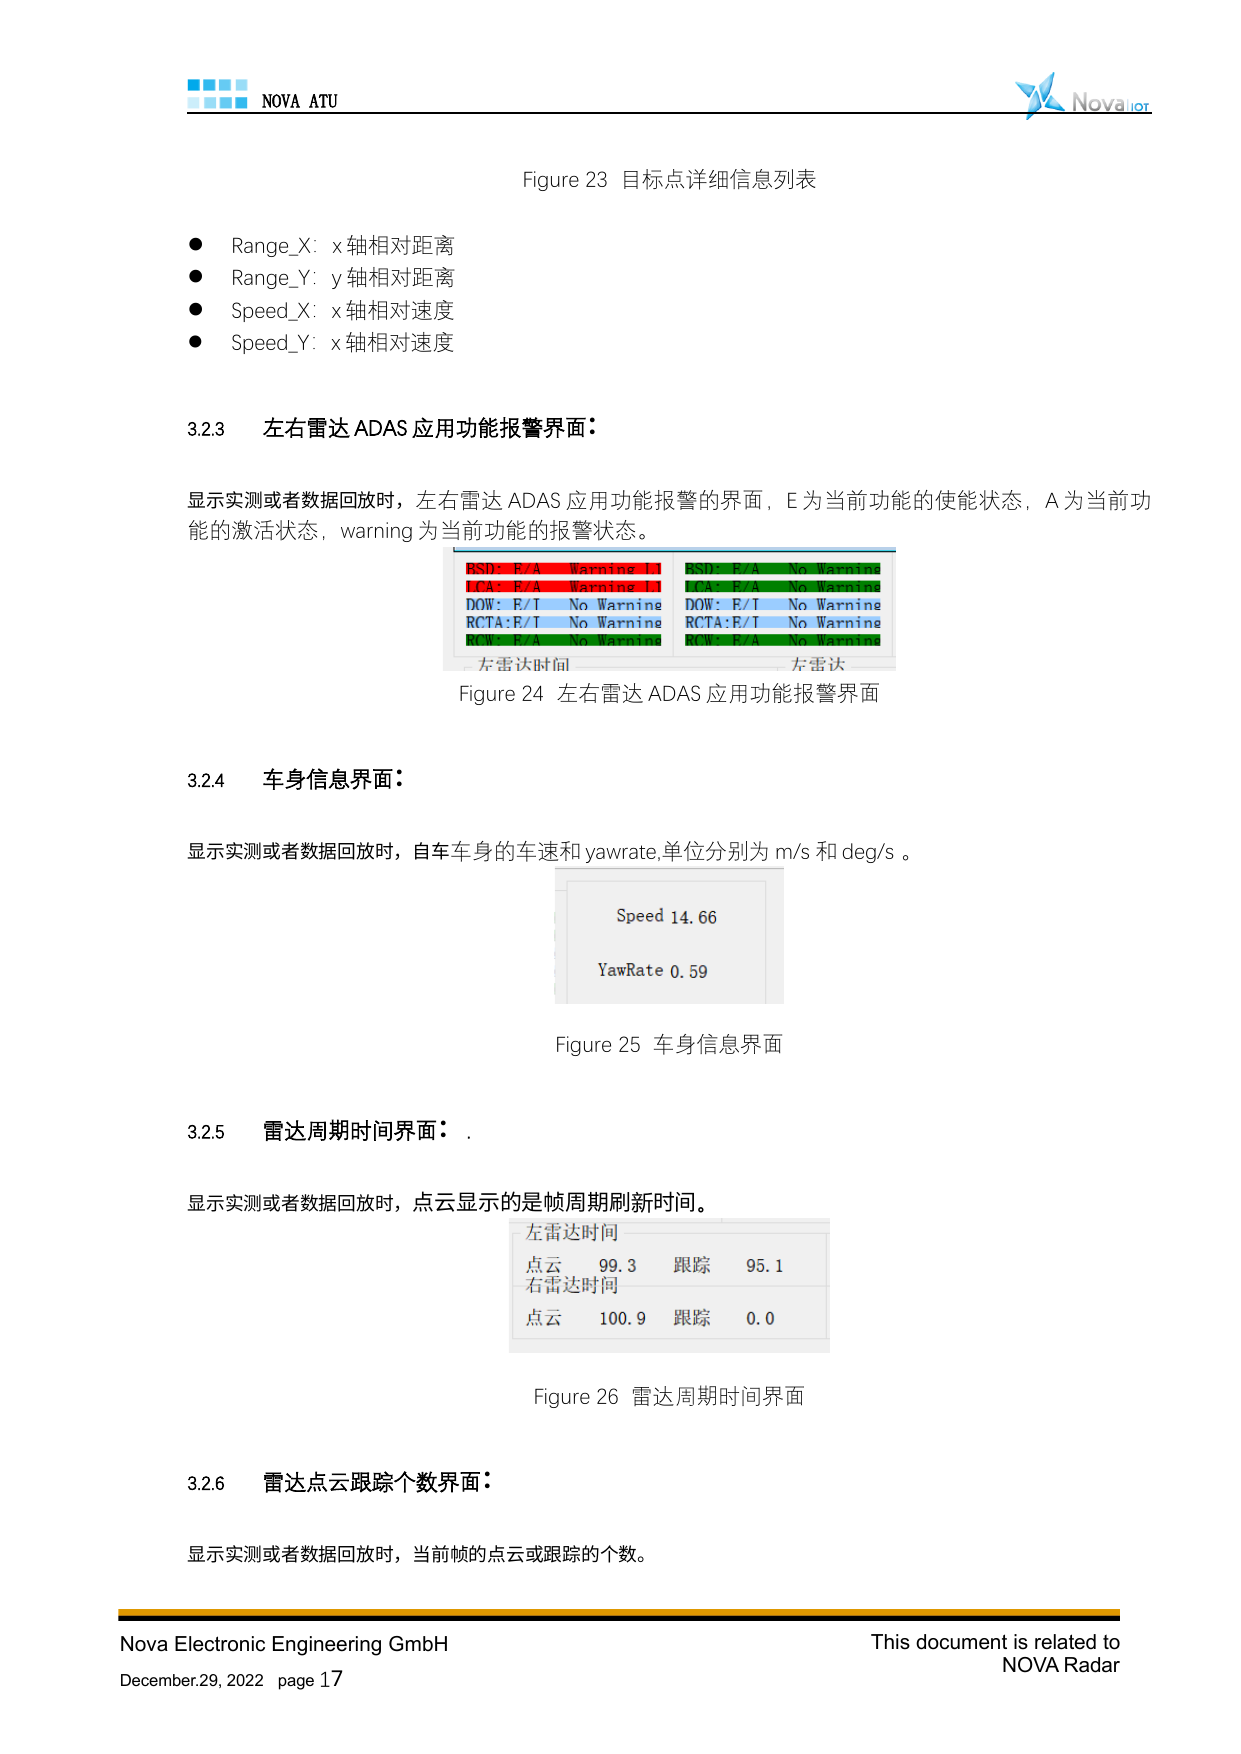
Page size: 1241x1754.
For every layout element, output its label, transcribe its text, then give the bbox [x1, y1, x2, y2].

list Range_X：x轴相对距离 [187, 229, 1152, 261]
picture [187, 70, 257, 112]
picture [1013, 72, 1152, 112]
picture [442, 547, 896, 671]
text 显示实测或者数据回放时，点云显示的是帧周期刷新时间。 [187, 1186, 1152, 1218]
picture [1013, 114, 1152, 120]
picture [508, 1218, 830, 1353]
text Figure 24 左右雷达ADAS应用功能报警界面 [187, 678, 1152, 710]
list Range_Y：y轴相对距离 [187, 261, 1152, 294]
subtitle 左右雷达ADAS应用功能报警界面： [187, 391, 1152, 456]
list Speed_Y：x轴相对速度 [187, 326, 1152, 359]
text Figure 25 车身信息界面 [187, 1029, 1152, 1062]
subtitle 雷达周期时间界面： . [187, 1094, 1152, 1159]
subtitle 雷达点云跟踪个数界面： [187, 1446, 1152, 1511]
text 显示实测或者数据回放时，左右雷达ADAS应用功能报警的界面，E为当前功能的使能状态，A为当前功能的激活状态，warning为当前功能的报警状态。 [187, 483, 1152, 548]
picture [187, 114, 257, 118]
text Figure 26 雷达周期时间界面 [187, 1381, 1152, 1413]
text 显示实测或者数据回放时，自车车身的车速和yawrate,单位分别为m/s 和deg/s 。 [187, 834, 1152, 867]
list Speed_X：x轴相对速度 [187, 294, 1152, 326]
text 显示实测或者数据回放时，当前帧的点云或跟踪的个数。 [187, 1537, 1152, 1569]
picture [554, 866, 784, 1004]
subtitle 车身信息界面： [187, 743, 1152, 808]
picture [118, 1609, 1120, 1621]
text Figure 23 目标点详细信息列表 [187, 164, 1152, 196]
